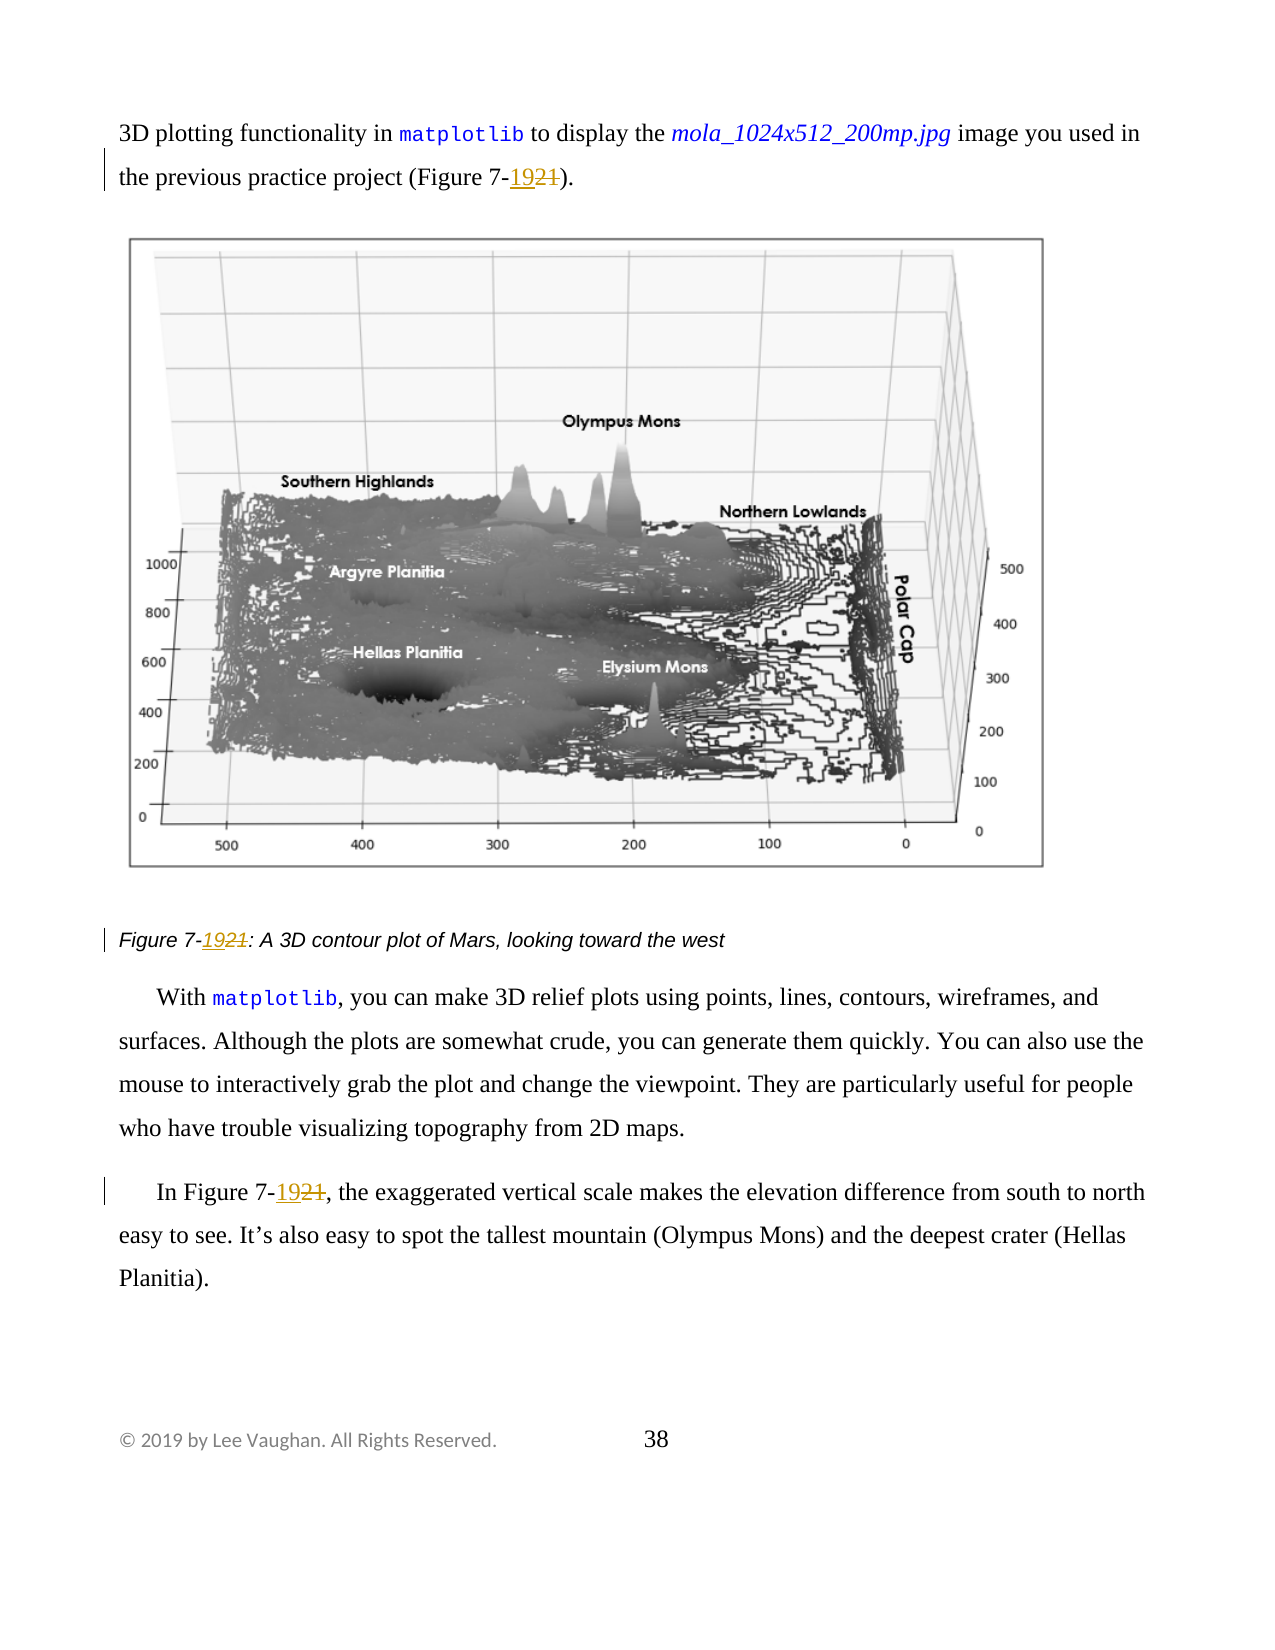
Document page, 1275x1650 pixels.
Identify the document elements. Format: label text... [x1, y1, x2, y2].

text With matplotlib, you can make 3D relief plots using points, lines, contours, wireframes, and surfaces. Although the plots are somewhat crude, you can generate them quickly. You can also use the mouse to interactively grab the plot and change the viewpoint. They are particularly useful for people who have trouble visualizing topography from 2D maps. [118, 982, 1156, 1141]
picture [118, 226, 1055, 893]
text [118, 118, 1156, 191]
text Figure 7-: A 3D contour plot of Mars, looking toward the west [118, 928, 1156, 952]
text In Figure 7-, the exaggerated vertical scale makes the elevation difference from south to north easy to see. It’s also easy to spot the tallest mountain (Olympus Mons) and the deepest crater (Hellas Planitia). [118, 1177, 1156, 1292]
